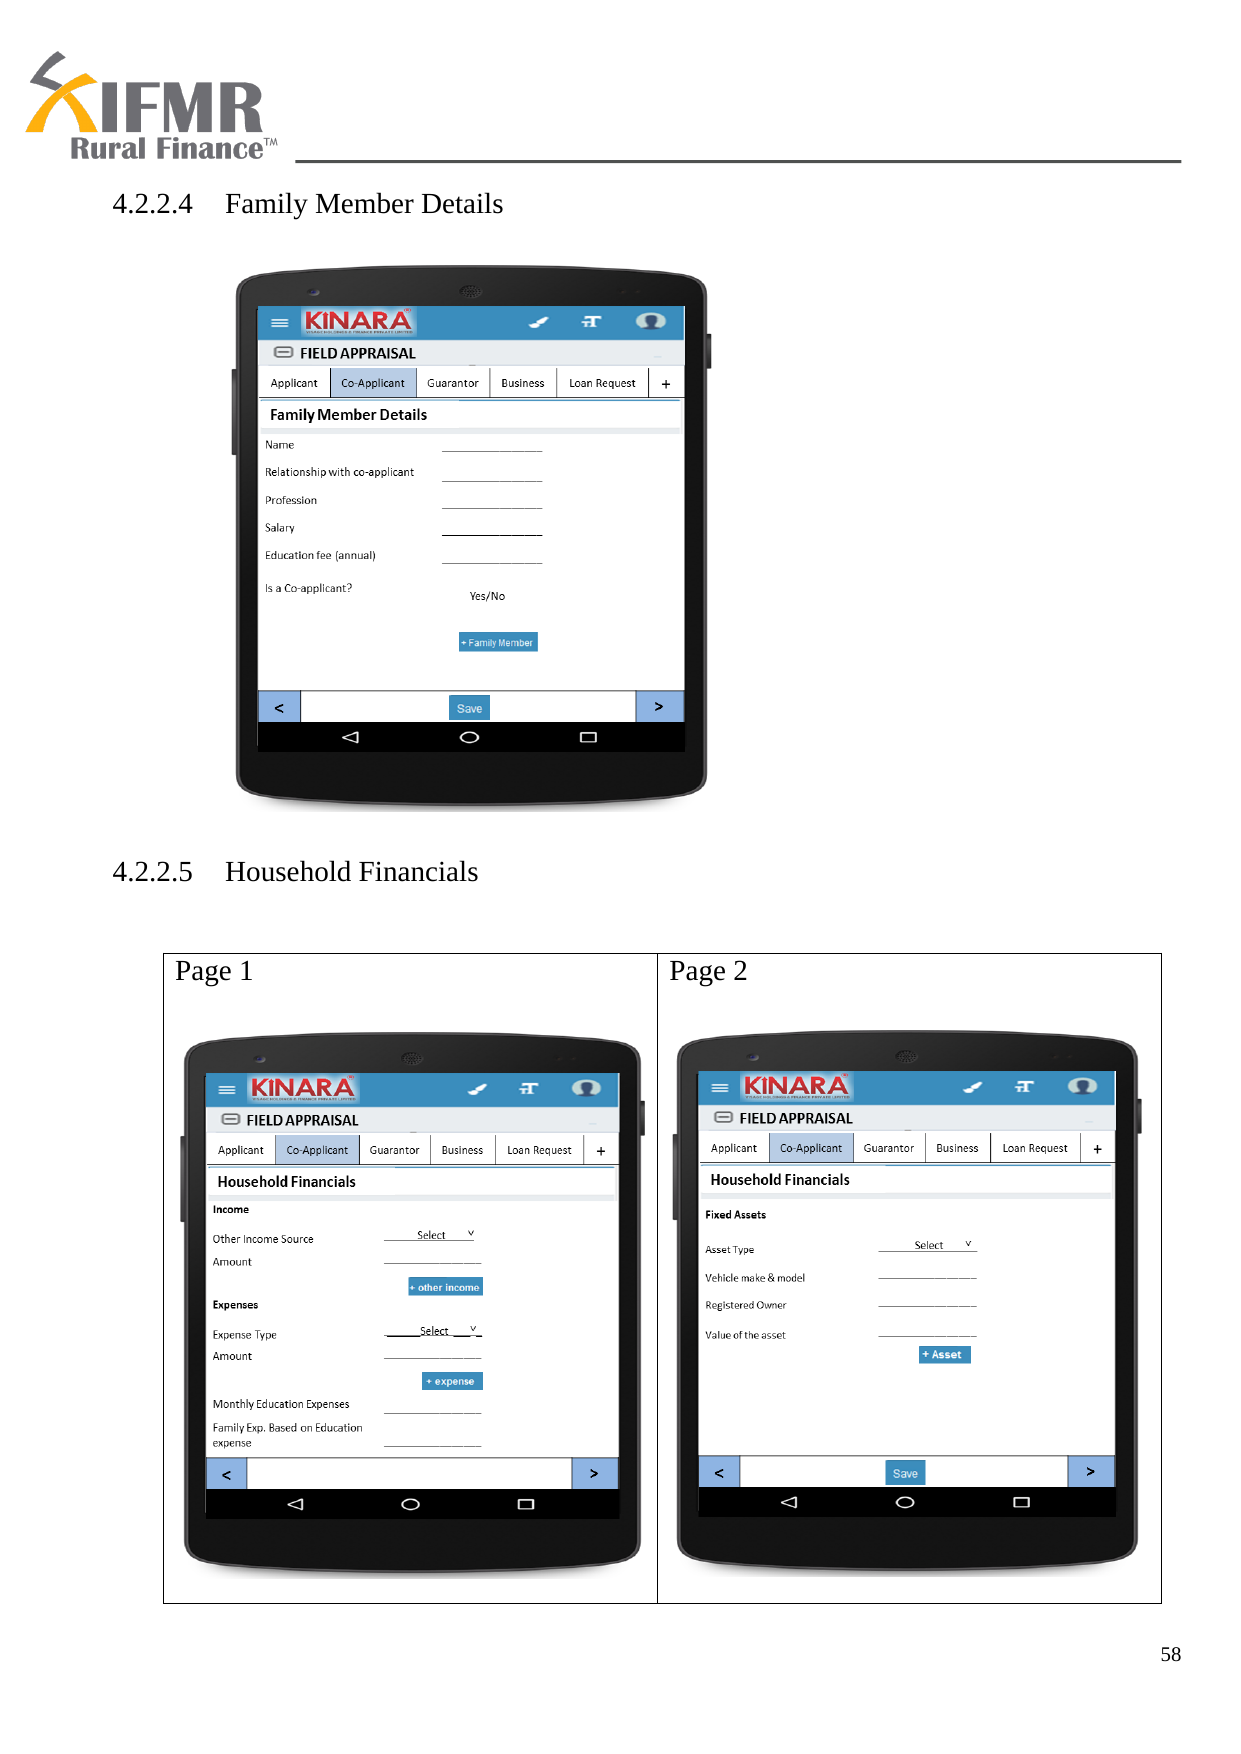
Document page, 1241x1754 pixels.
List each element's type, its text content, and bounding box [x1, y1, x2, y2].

list Household Financials [112, 854, 1181, 888]
picture [175, 1030, 647, 1579]
picture [225, 263, 716, 812]
picture [669, 1030, 1151, 1577]
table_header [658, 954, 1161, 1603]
list Family Member Details [112, 187, 1181, 220]
picture [18, 45, 284, 166]
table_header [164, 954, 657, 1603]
